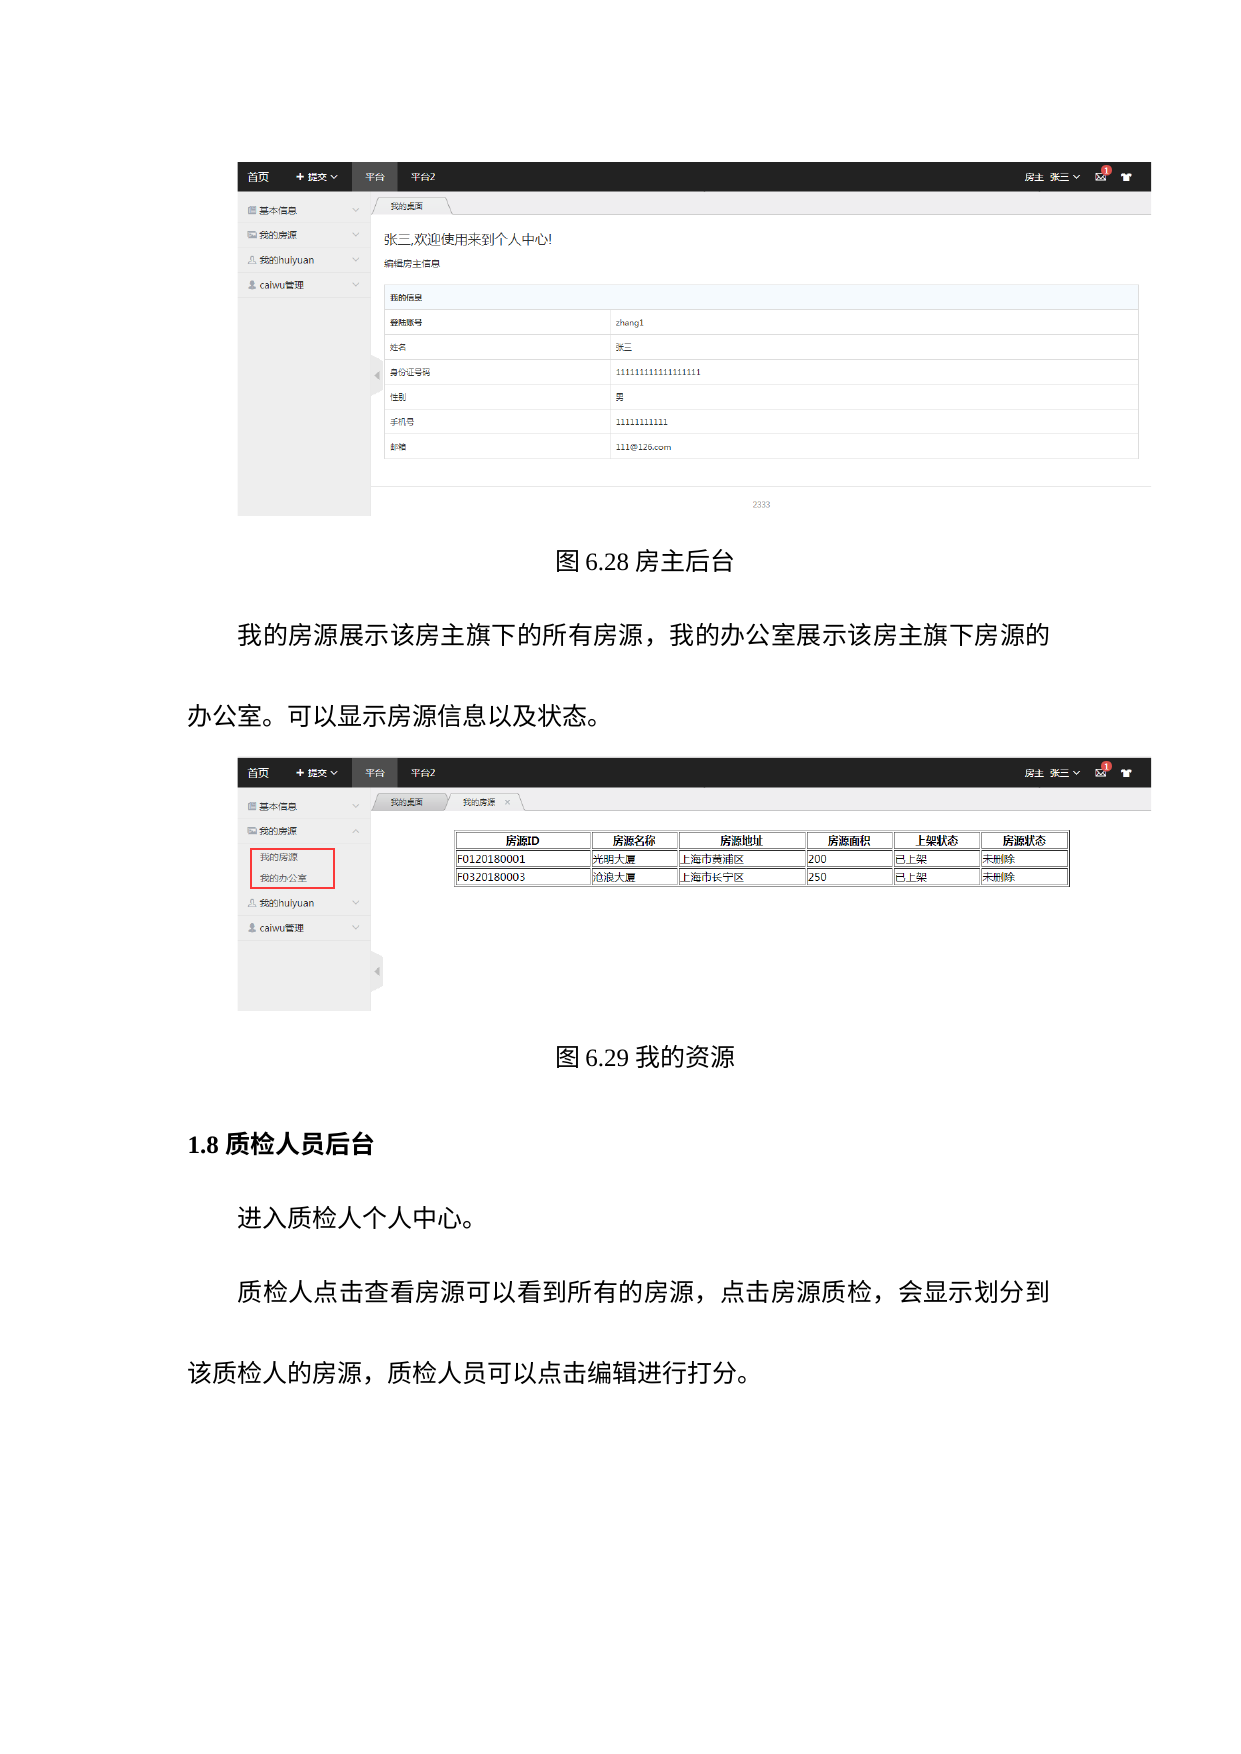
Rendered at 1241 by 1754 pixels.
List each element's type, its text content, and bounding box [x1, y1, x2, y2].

picture [237, 756, 1152, 1011]
text 质检人点击查看房源可以看到所有的房源，点击房源质检，会显示划分到该质检人的房源，质检人员可以点击编辑进行打分。 [187, 1258, 1053, 1404]
subtitle 1.8 质检人员后台 [187, 1110, 1053, 1175]
text 图6.29 我的资源 [187, 1023, 1053, 1088]
text 我的房源展示该房主旗下的所有房源，我的办公室展示该房主旗下房源的办公室。可以显示房源信息以及状态。 [187, 601, 1053, 747]
picture [237, 162, 1152, 516]
text 进入质检人个人中心。 [187, 1184, 1053, 1249]
text 图6.28 房主后台 [187, 527, 1053, 592]
